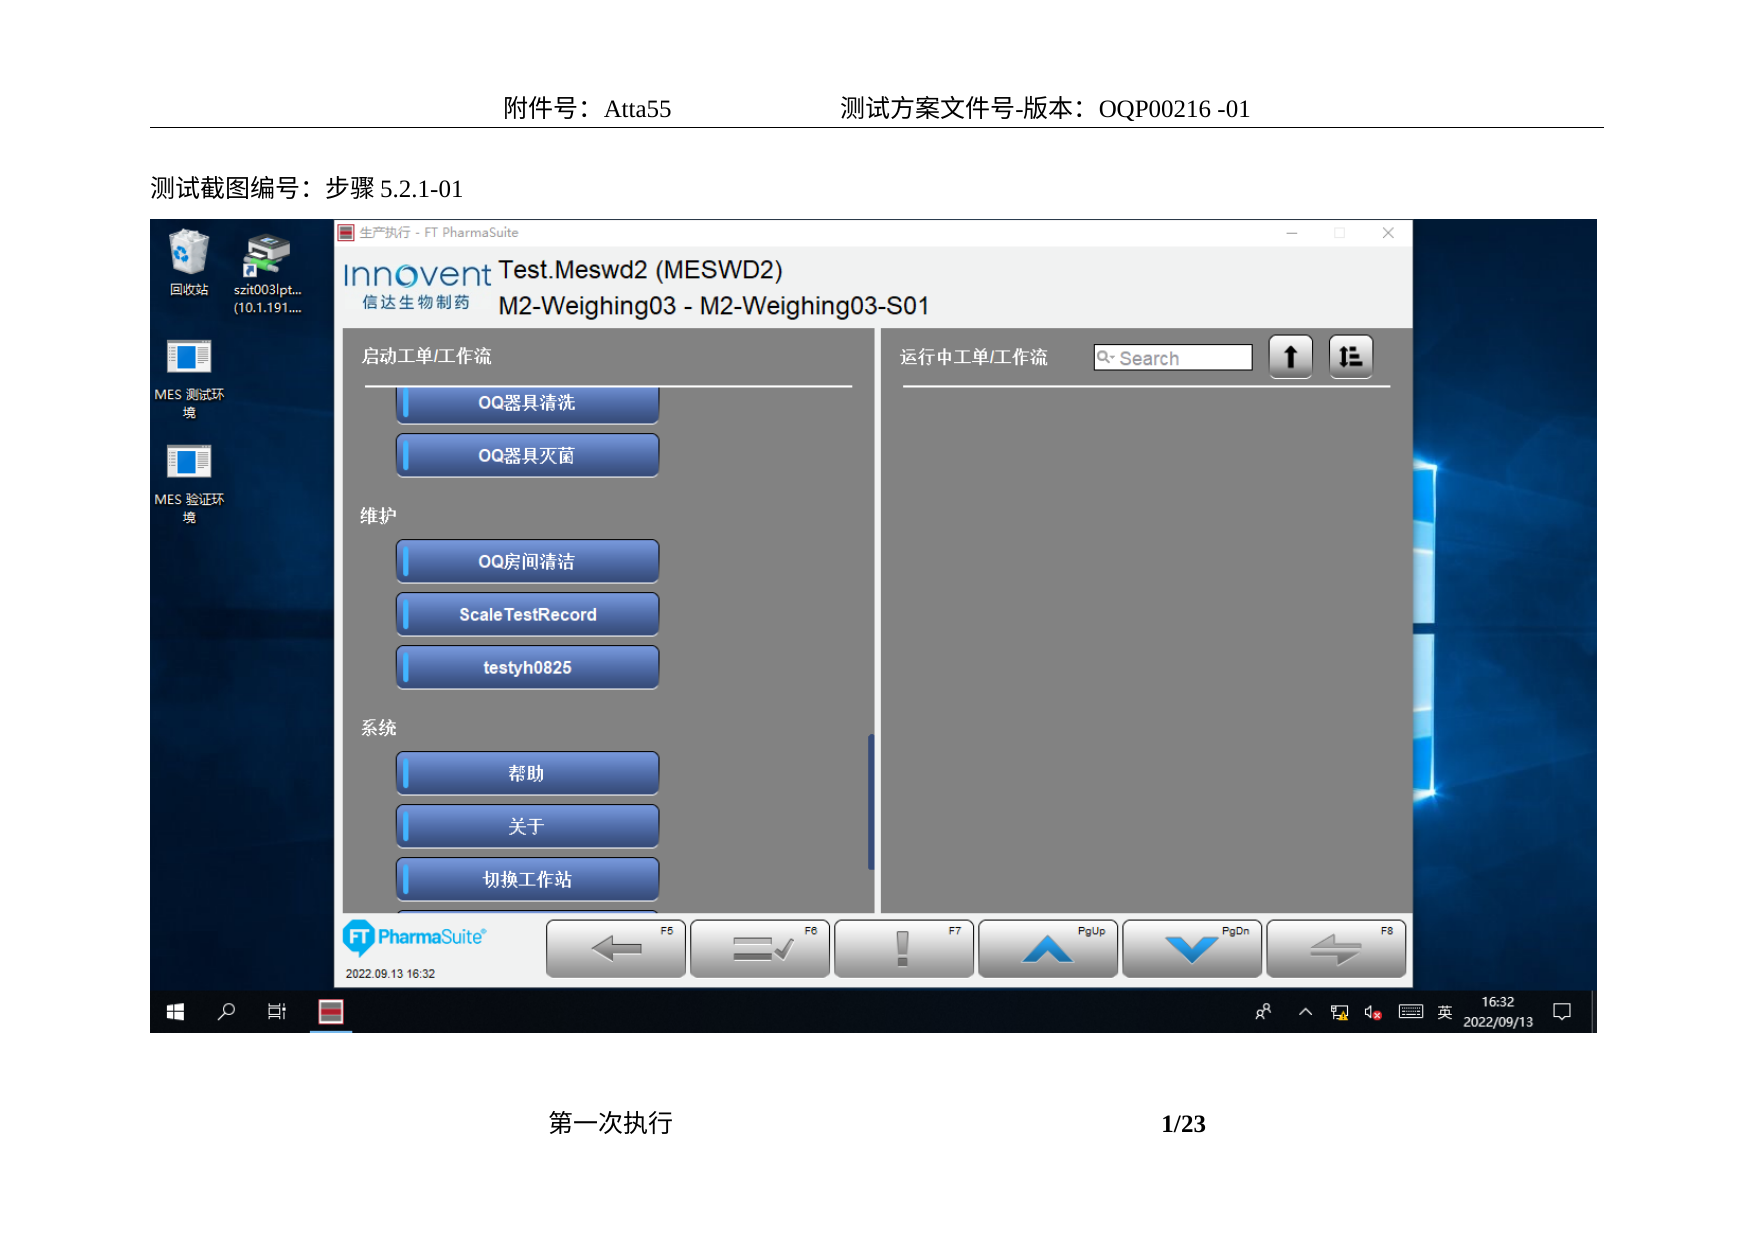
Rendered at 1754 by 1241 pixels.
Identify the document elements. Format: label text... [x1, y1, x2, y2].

text 测试截图编号：步骤5.2.1-01 [150, 154, 1604, 219]
picture [150, 219, 1597, 1033]
